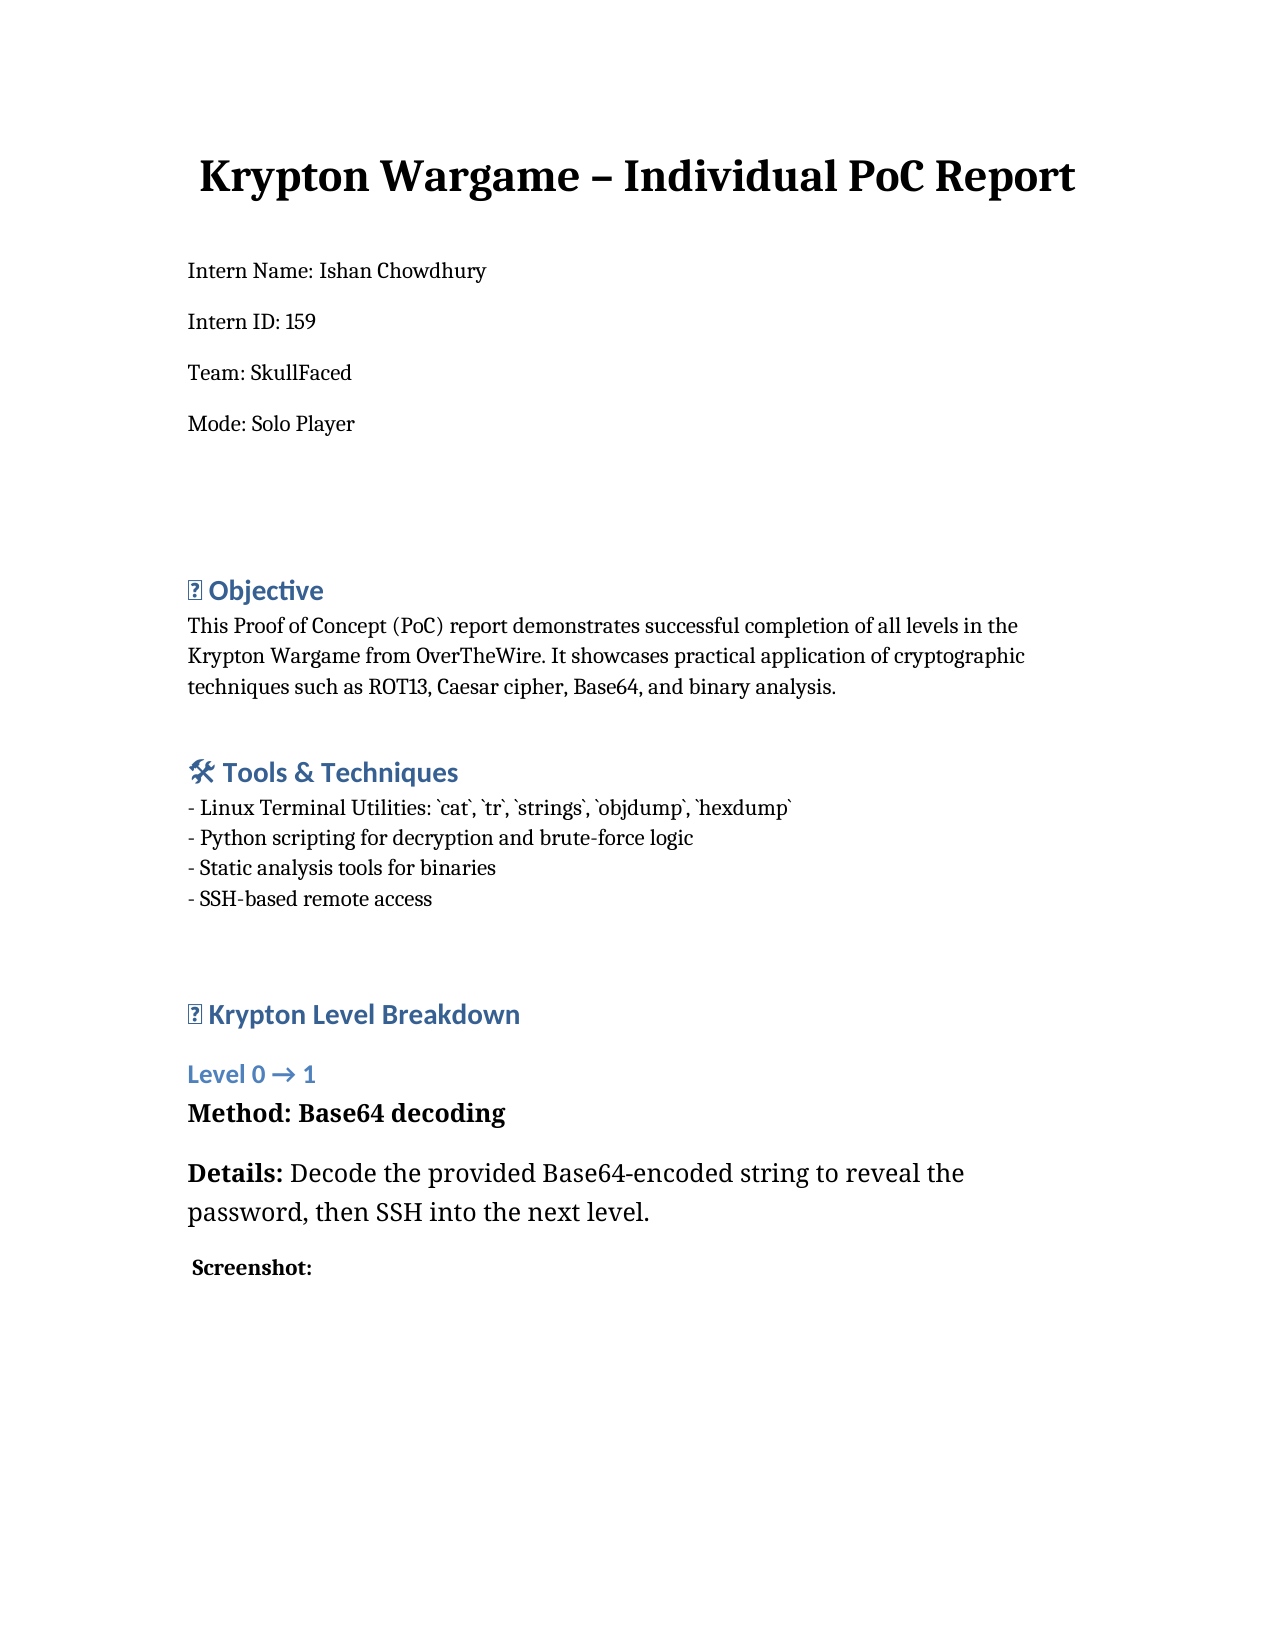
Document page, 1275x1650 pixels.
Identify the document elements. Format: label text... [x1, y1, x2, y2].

text This Proof of Concept (PoC) report demonstrates successful completion of all levels in the Krypton Wargame from OverTheWire. It showcases practical application of cryptographic techniques such as ROT13, Caesar cipher, Base64, and binary analysis. [187, 613, 1087, 700]
text Team: SkullFaced [187, 360, 1087, 386]
text - Linux Terminal Utilities: `cat`, `tr`, `strings`, `objdump`, `hexdump` - Python scripting for decryption and brute-force logic - Static analysis tools for binaries - SSH-based remote access [187, 795, 1087, 942]
text Method: Base64 decoding [187, 1095, 1087, 1129]
text Intern ID: 159 [187, 309, 1087, 335]
subtitle 🛠 Tools & Techniques [187, 754, 1087, 789]
text Intern Name: Ishan Chowdhury [187, 258, 1087, 284]
subtitle 📘 Krypton Level Breakdown [187, 996, 1087, 1031]
text Screenshot: [187, 1254, 1087, 1281]
text Krypton Wargame – Individual PoC Report [187, 150, 1087, 233]
text Details: Decode the provided Base64-encoded string to reveal the password, then SSH into the next level. [187, 1155, 1087, 1229]
subtitle 🎯 Objective [187, 572, 1087, 608]
subtitle Level 0 → 1 [187, 1057, 1087, 1091]
text Mode: Solo Player [187, 411, 1087, 437]
